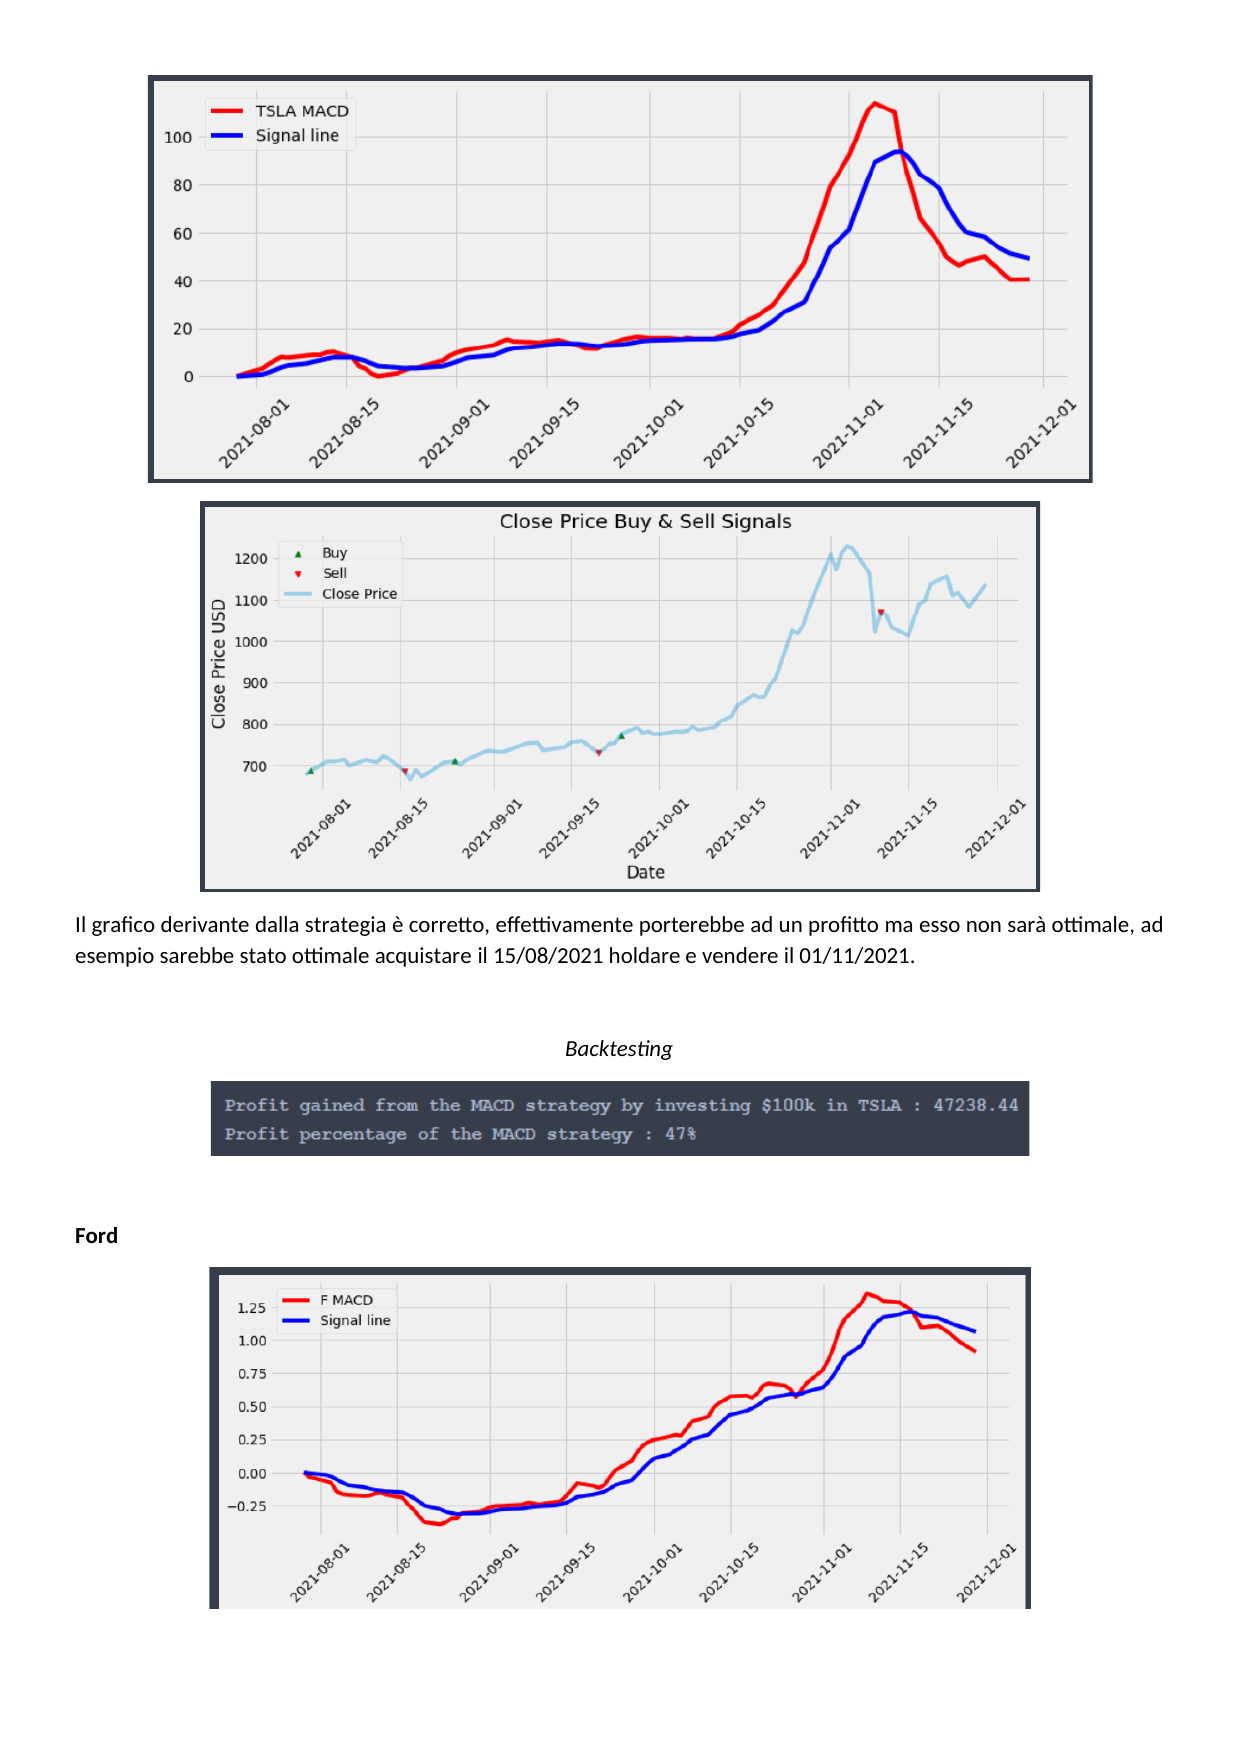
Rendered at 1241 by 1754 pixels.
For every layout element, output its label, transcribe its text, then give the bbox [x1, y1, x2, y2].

picture [147, 75, 1093, 483]
list Il grafico derivante dalla strategia è corretto, effettivamente porterebbe ad un profitto ma esso non sarà ottimale, ad esempio sarebbe stato ottimale acquistare il 15/08/2021 holdare e vendere il 01/11/2021. [75, 911, 1165, 969]
picture [209, 1267, 1031, 1609]
list Backtesting [75, 1034, 1165, 1063]
picture [210, 1081, 1030, 1156]
picture [200, 501, 1041, 892]
list Ford [75, 1221, 1165, 1249]
